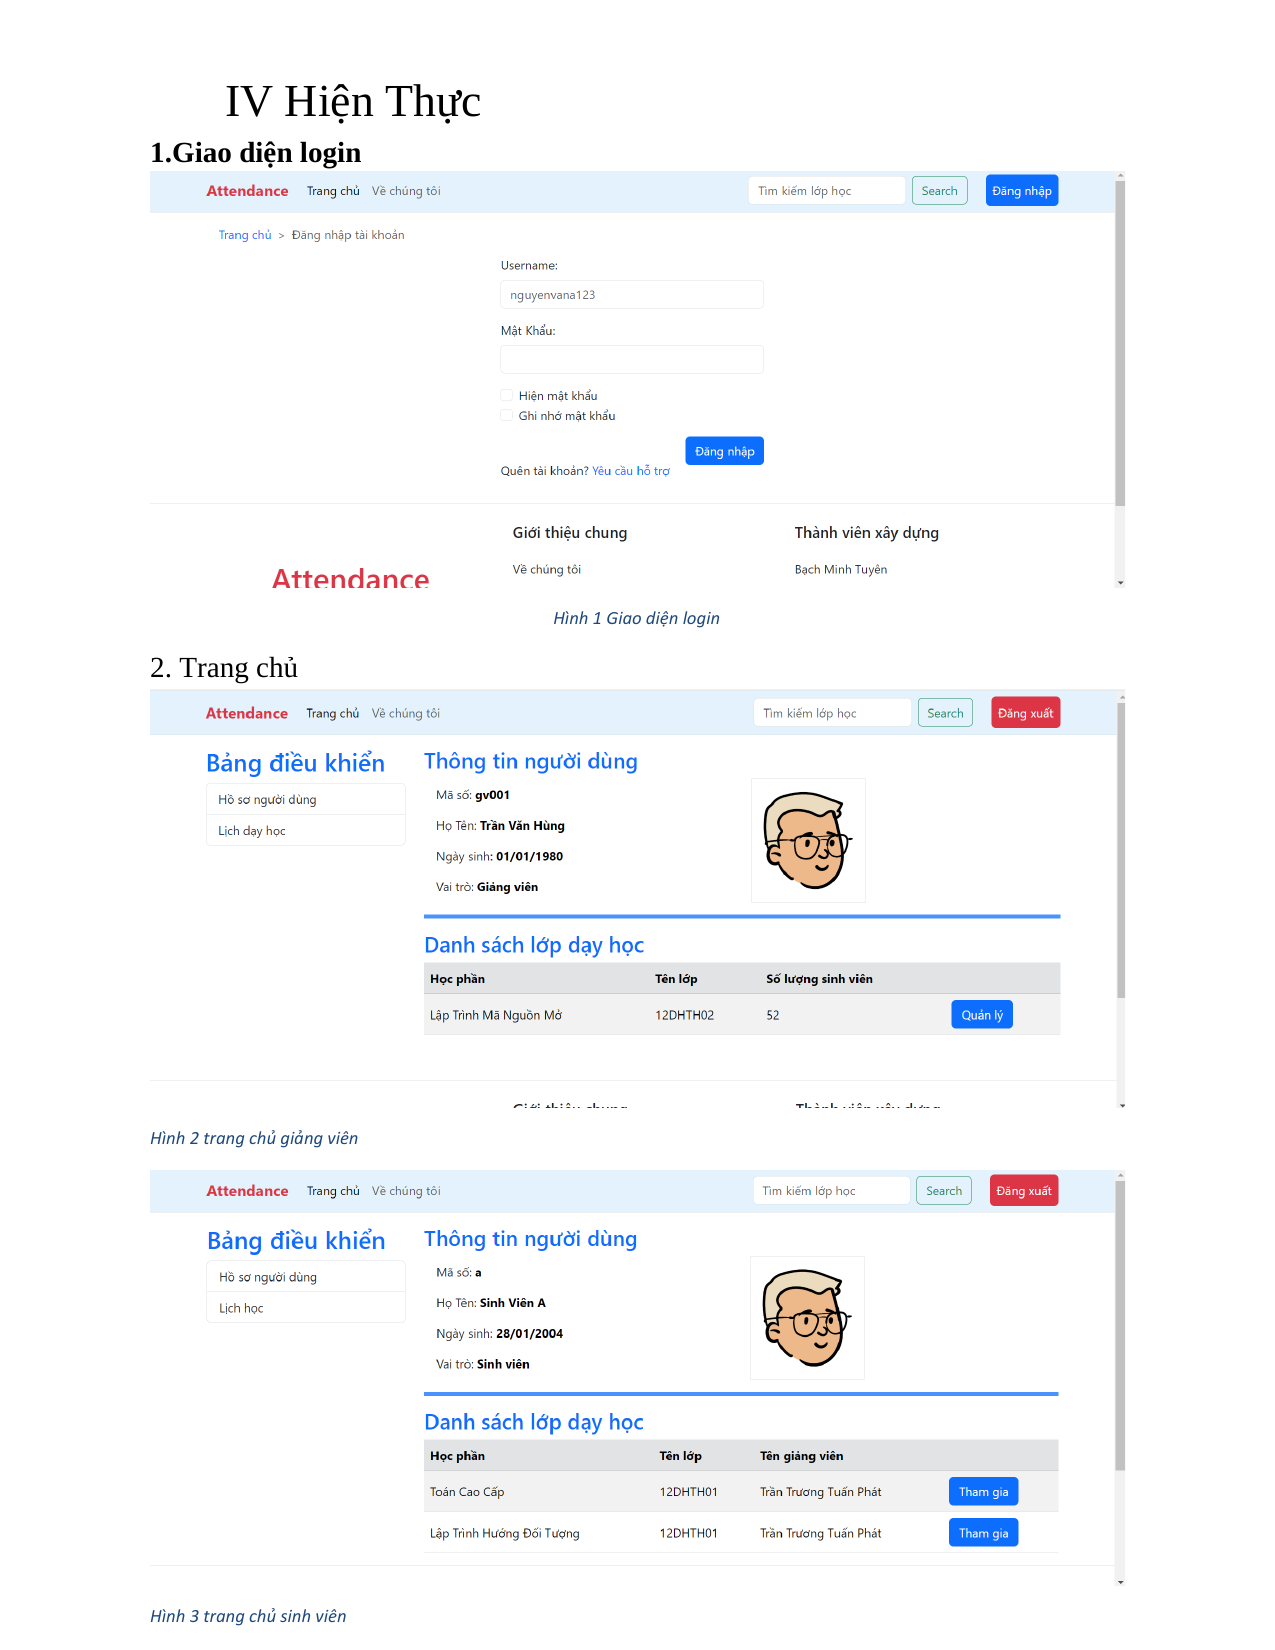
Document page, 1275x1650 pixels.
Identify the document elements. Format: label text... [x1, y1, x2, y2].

subtitle IV Hiện Thực [225, 74, 1125, 127]
picture [150, 686, 1125, 1108]
text Hình 2 trang chủ giảng viên [150, 1127, 1125, 1149]
picture [150, 171, 1125, 588]
subtitle 1.Giao diện login [150, 135, 1125, 168]
text Hình 3 trang chủ sinh viên [150, 1604, 1125, 1627]
subtitle 2. Trang chủ [150, 650, 1125, 684]
picture [150, 1170, 1125, 1586]
text Hình 1 Giao diện login [150, 607, 1125, 629]
